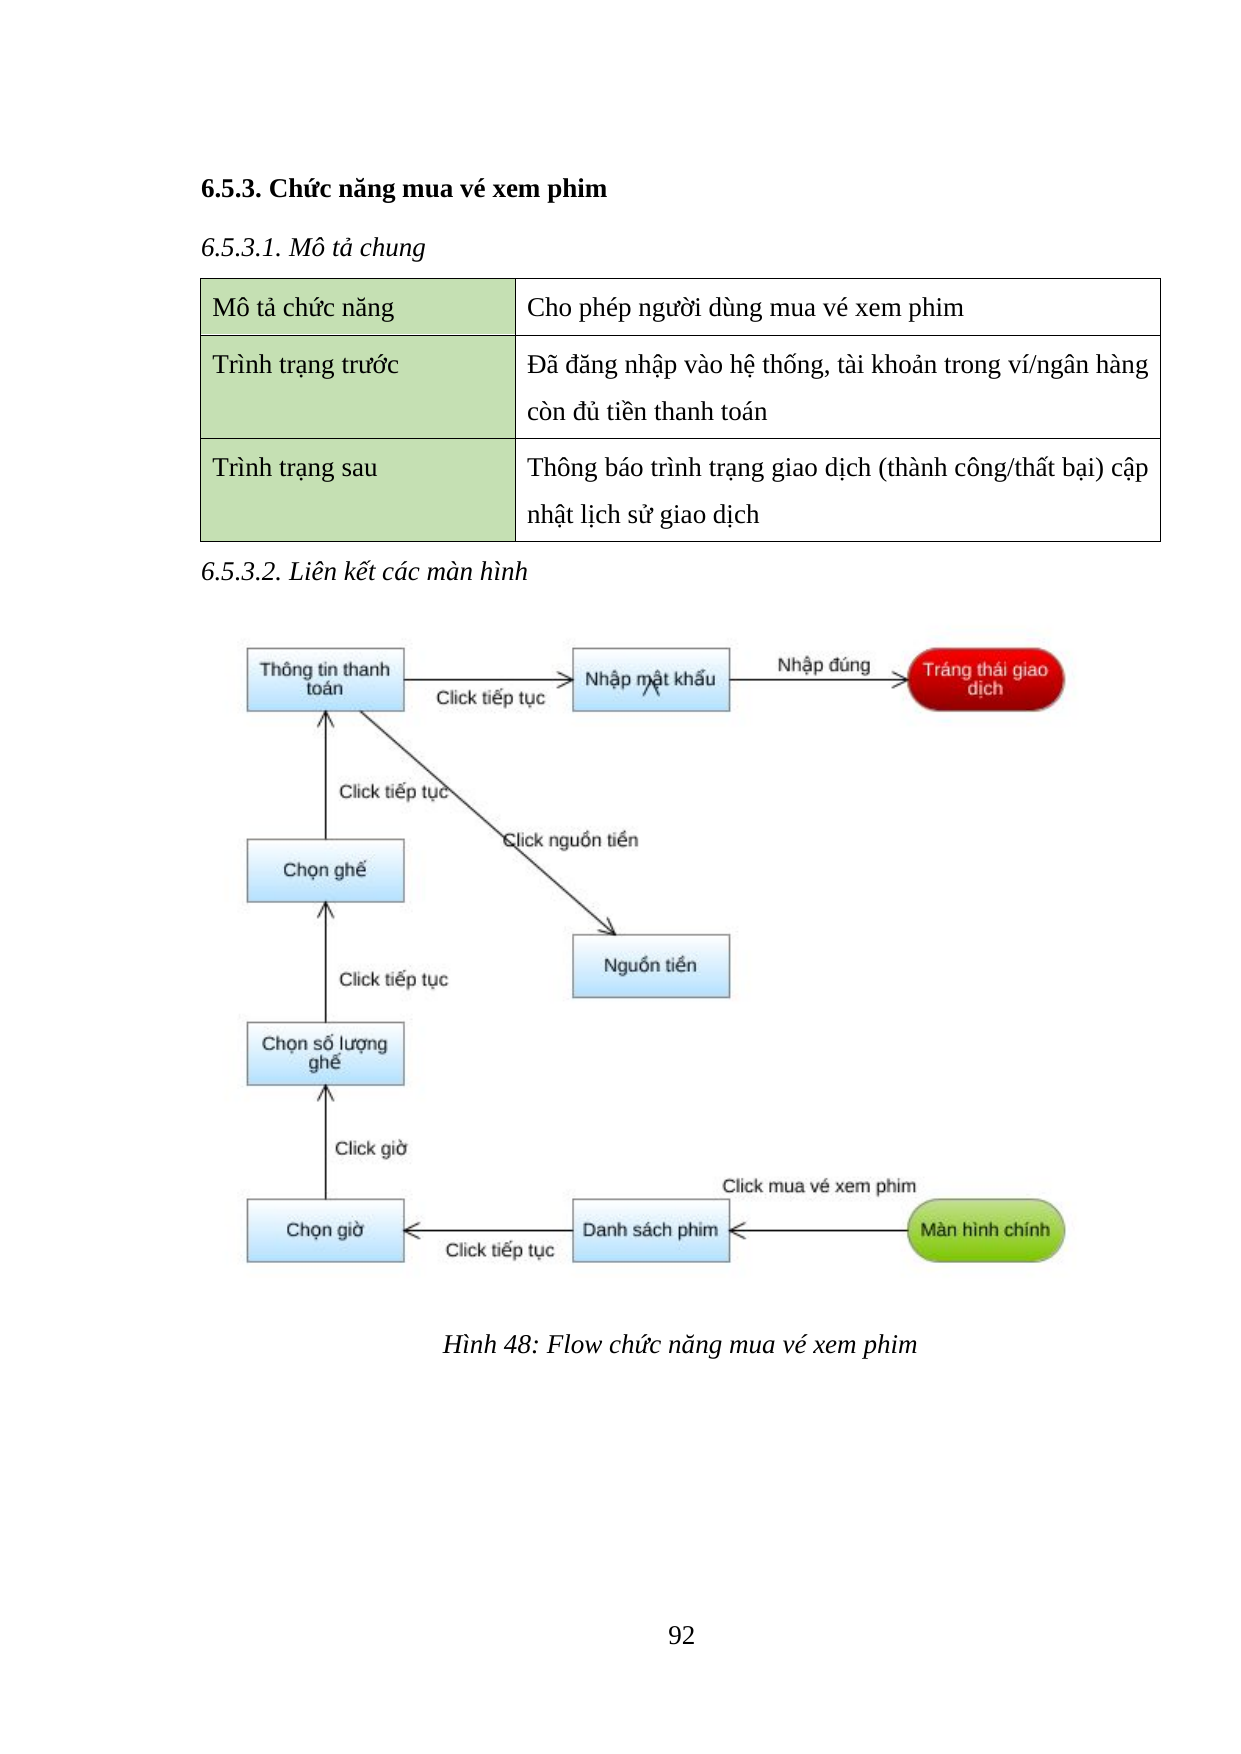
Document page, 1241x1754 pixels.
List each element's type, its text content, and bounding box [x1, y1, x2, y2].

subtitle Mô tả chung [201, 231, 1162, 262]
picture [200, 601, 1111, 1313]
table_cell Trình trạng sau [201, 439, 515, 541]
table_cell Thông báo trình trạng giao dịch (thành công/thất bại) cập nhật lịch sử giao dịch [516, 439, 1160, 541]
text Hình 48: Flow chức năng mua vé xem phim [201, 1328, 1162, 1359]
table_cell Trình trạng trước [201, 336, 515, 438]
subtitle Liên kết các màn hình [201, 555, 1162, 586]
table_header Cho phép người dùng mua vé xem phim [516, 279, 1160, 334]
subtitle Chức năng mua vé xem phim [201, 172, 1162, 203]
table_cell Đã đăng nhập vào hệ thống, tài khoản trong ví/ngân hàng còn đủ tiền thanh toán [516, 336, 1160, 438]
table_header Mô tả chức năng [201, 279, 515, 334]
